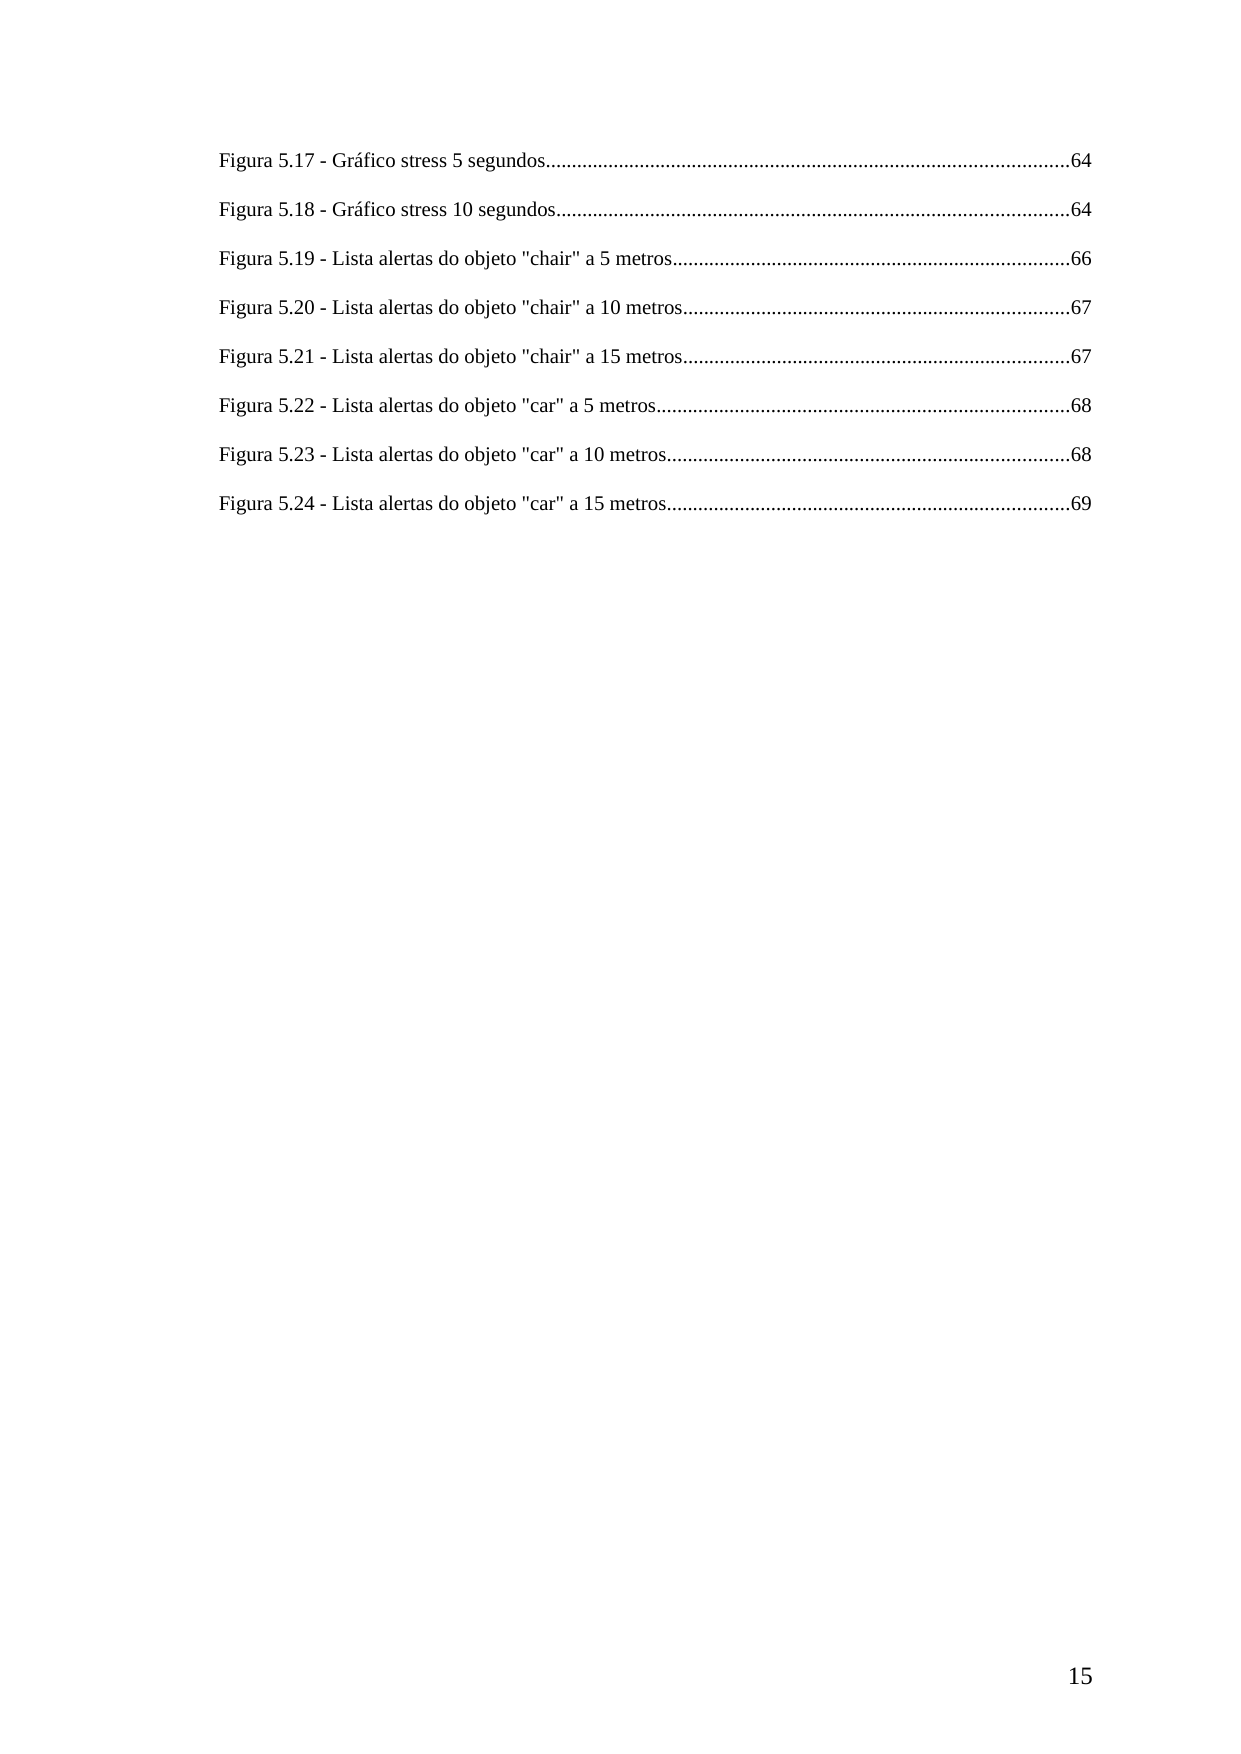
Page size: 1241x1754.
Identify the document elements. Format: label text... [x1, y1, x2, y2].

text Figura 5.24 - Lista alertas do objeto "car" a 15 metros 69 [177, 491, 1092, 515]
text Figura 5.18 - Gráfico stress 10 segundos 64 [177, 197, 1092, 221]
text Figura 5.19 - Lista alertas do objeto "chair" a 5 metros 66 [177, 246, 1092, 270]
text Figura 5.21 - Lista alertas do objeto "chair" a 15 metros 67 [177, 344, 1092, 368]
text Figura 5.20 - Lista alertas do objeto "chair" a 10 metros 67 [177, 295, 1092, 319]
text Figura 5.23 - Lista alertas do objeto "car" a 10 metros 68 [177, 442, 1092, 466]
text Figura 5.22 - Lista alertas do objeto "car" a 5 metros 68 [177, 393, 1092, 417]
text Figura 5.17 - Gráfico stress 5 segundos 64 [177, 148, 1092, 172]
